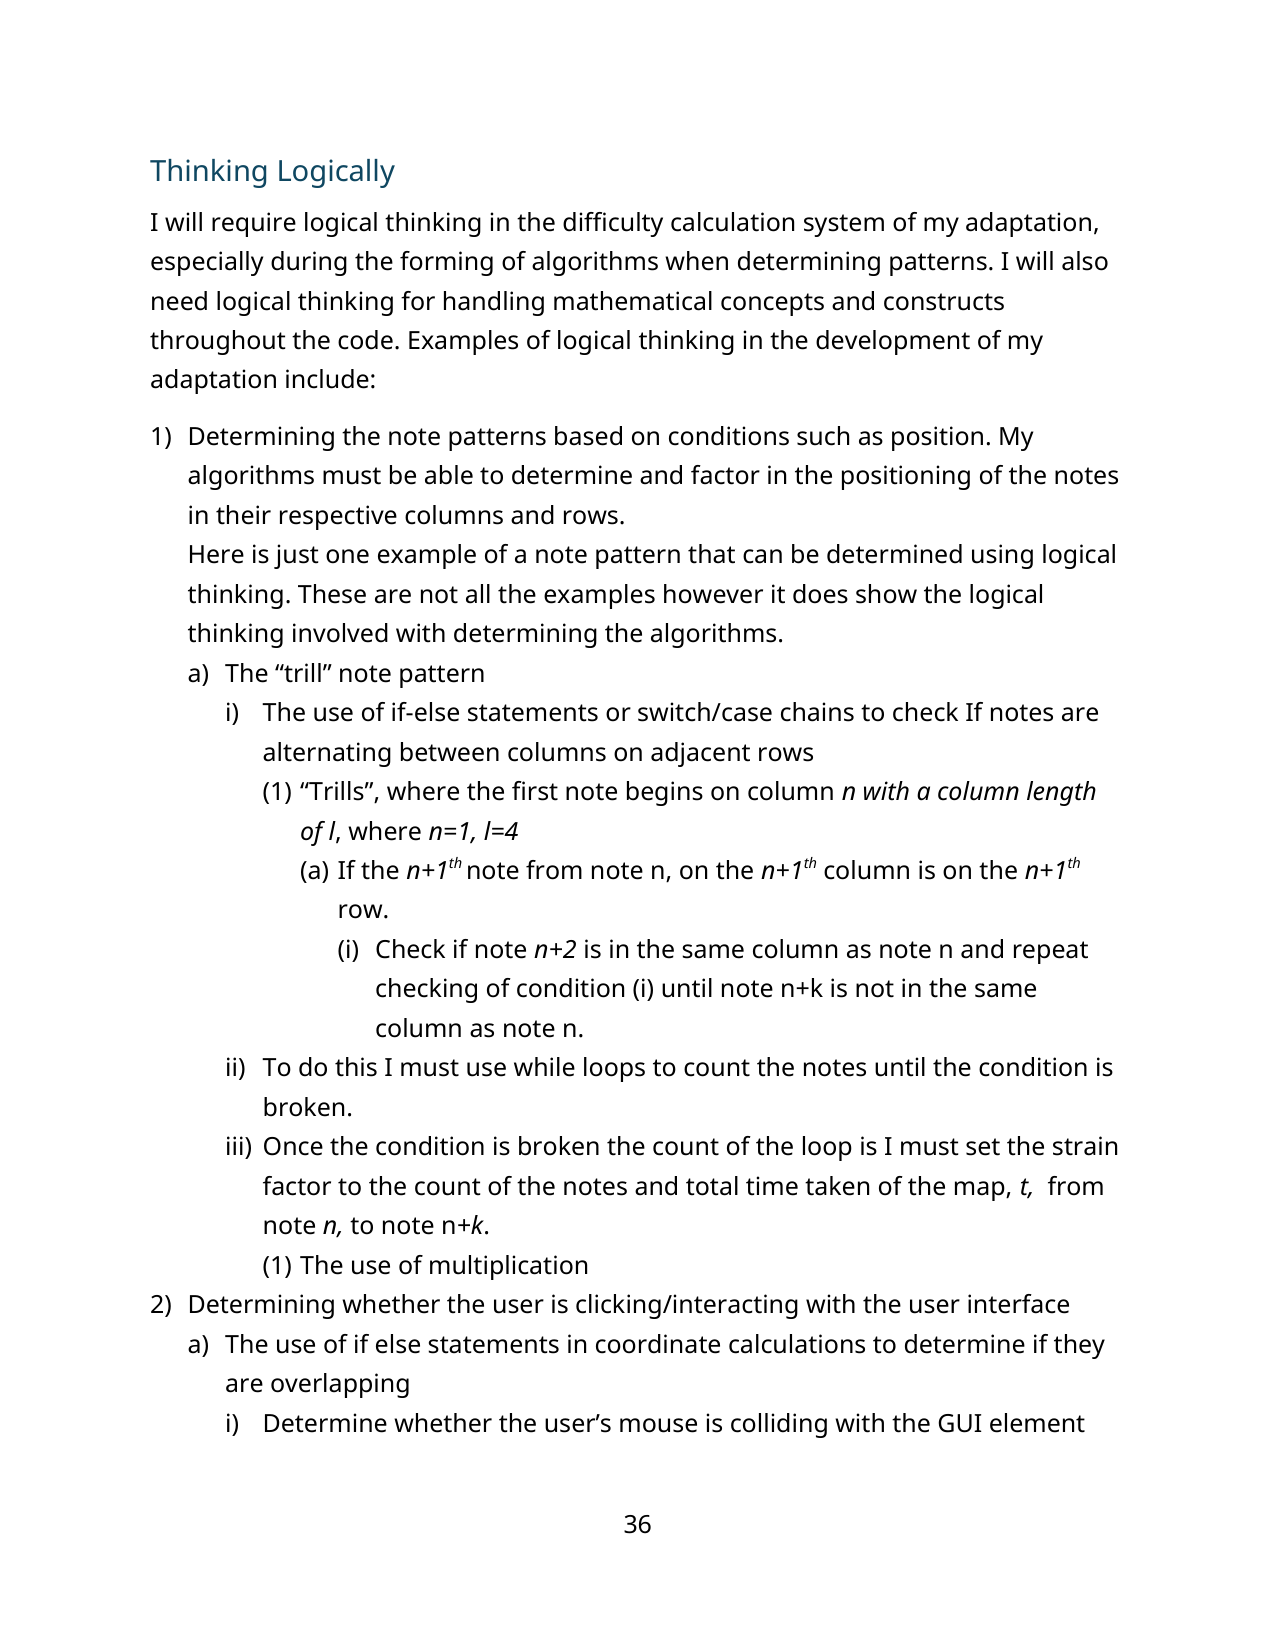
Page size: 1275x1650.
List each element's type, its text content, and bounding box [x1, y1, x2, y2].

list Determine whether the user’s mouse is colliding with the GUI element [225, 1405, 1125, 1439]
list The “trill” note pattern [187, 655, 1125, 689]
list The use of if-else statements or switch/case chains to check If notes are alternating between columns on adjacent rows [225, 695, 1125, 768]
text I will require logical thinking in the difficulty calculation system of my adaptation, especially during the forming of algorithms when determining patterns. I will also need logical thinking for handling mathematical concepts and constructs throughout the code. Examples of logical thinking in the development of my adaptation include: [150, 204, 1125, 396]
list Check if note n+2 is in the same column as note n and repeat checking of condition (i) until note n+k is not in the same column as note n. [337, 932, 1125, 1044]
list Once the condition is broken the count of the loop is I must set the strain factor to the count of the notes and total time taken of the map, t, from note n, to note n+k. [225, 1129, 1125, 1242]
subtitle Thinking Logically [150, 150, 1125, 190]
list If the n+1th note from note n, on the n+1th column is on the n+1th row. [300, 853, 1125, 926]
list Determining whether the user is clicking/interacting with the user interface [150, 1287, 1125, 1321]
list The use of multiplication [262, 1247, 1125, 1281]
list Determining the note patterns based on conditions such as position. My algorithms must be able to determine and factor in the positioning of the notes in their respective columns and rows. [150, 418, 1125, 531]
list The use of if else statements in coordinate calculations to determine if they are overlapping [187, 1326, 1125, 1400]
list Here is just one example of a note pattern that can be determined using logical thinking. These are not all the examples however it does show the logical thinking involved with determining the algorithms. [187, 537, 1125, 650]
list To do this I must use while loops to count the notes until the condition is broken. [225, 1050, 1125, 1123]
list “Trills”, where the first note begins on column n with a column length of l, where n=1, l=4 [262, 774, 1125, 847]
